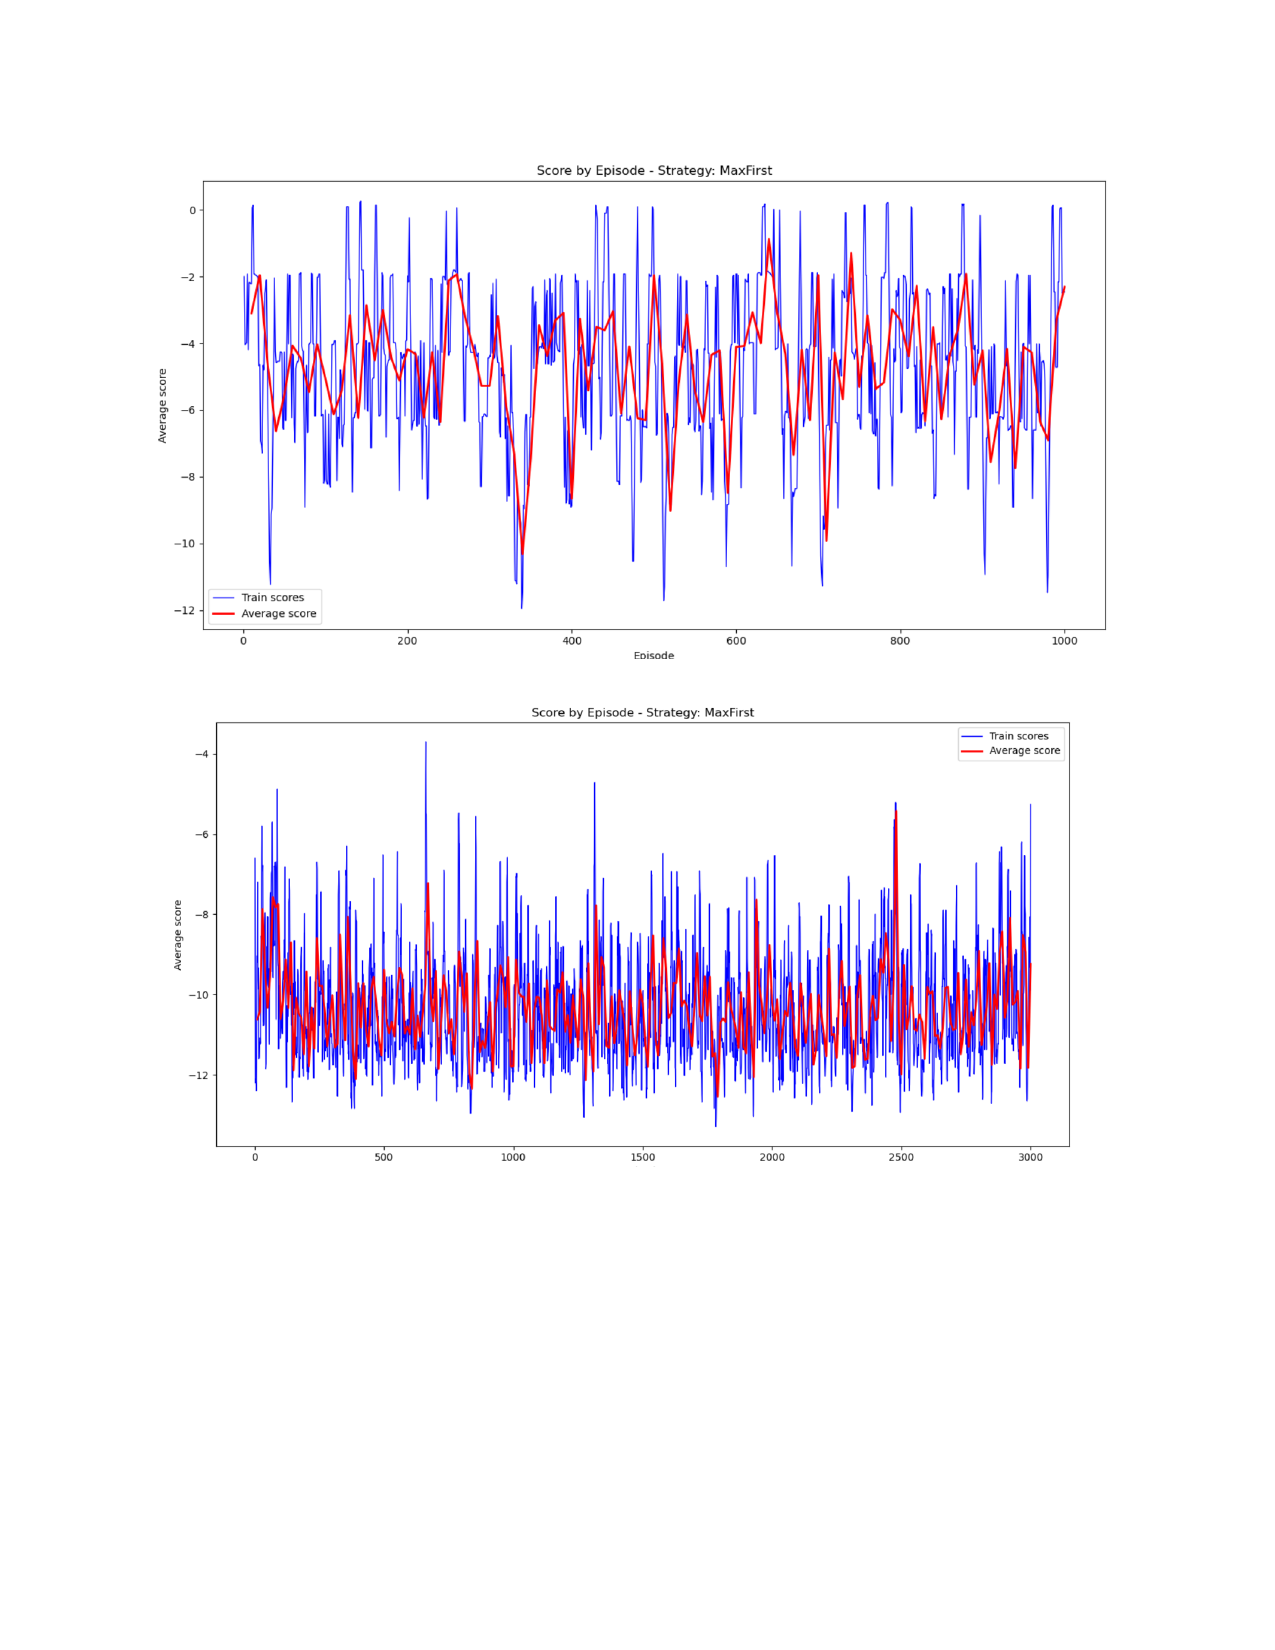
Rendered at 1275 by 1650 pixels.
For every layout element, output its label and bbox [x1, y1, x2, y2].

picture [150, 690, 1125, 1167]
picture [150, 150, 1125, 659]
